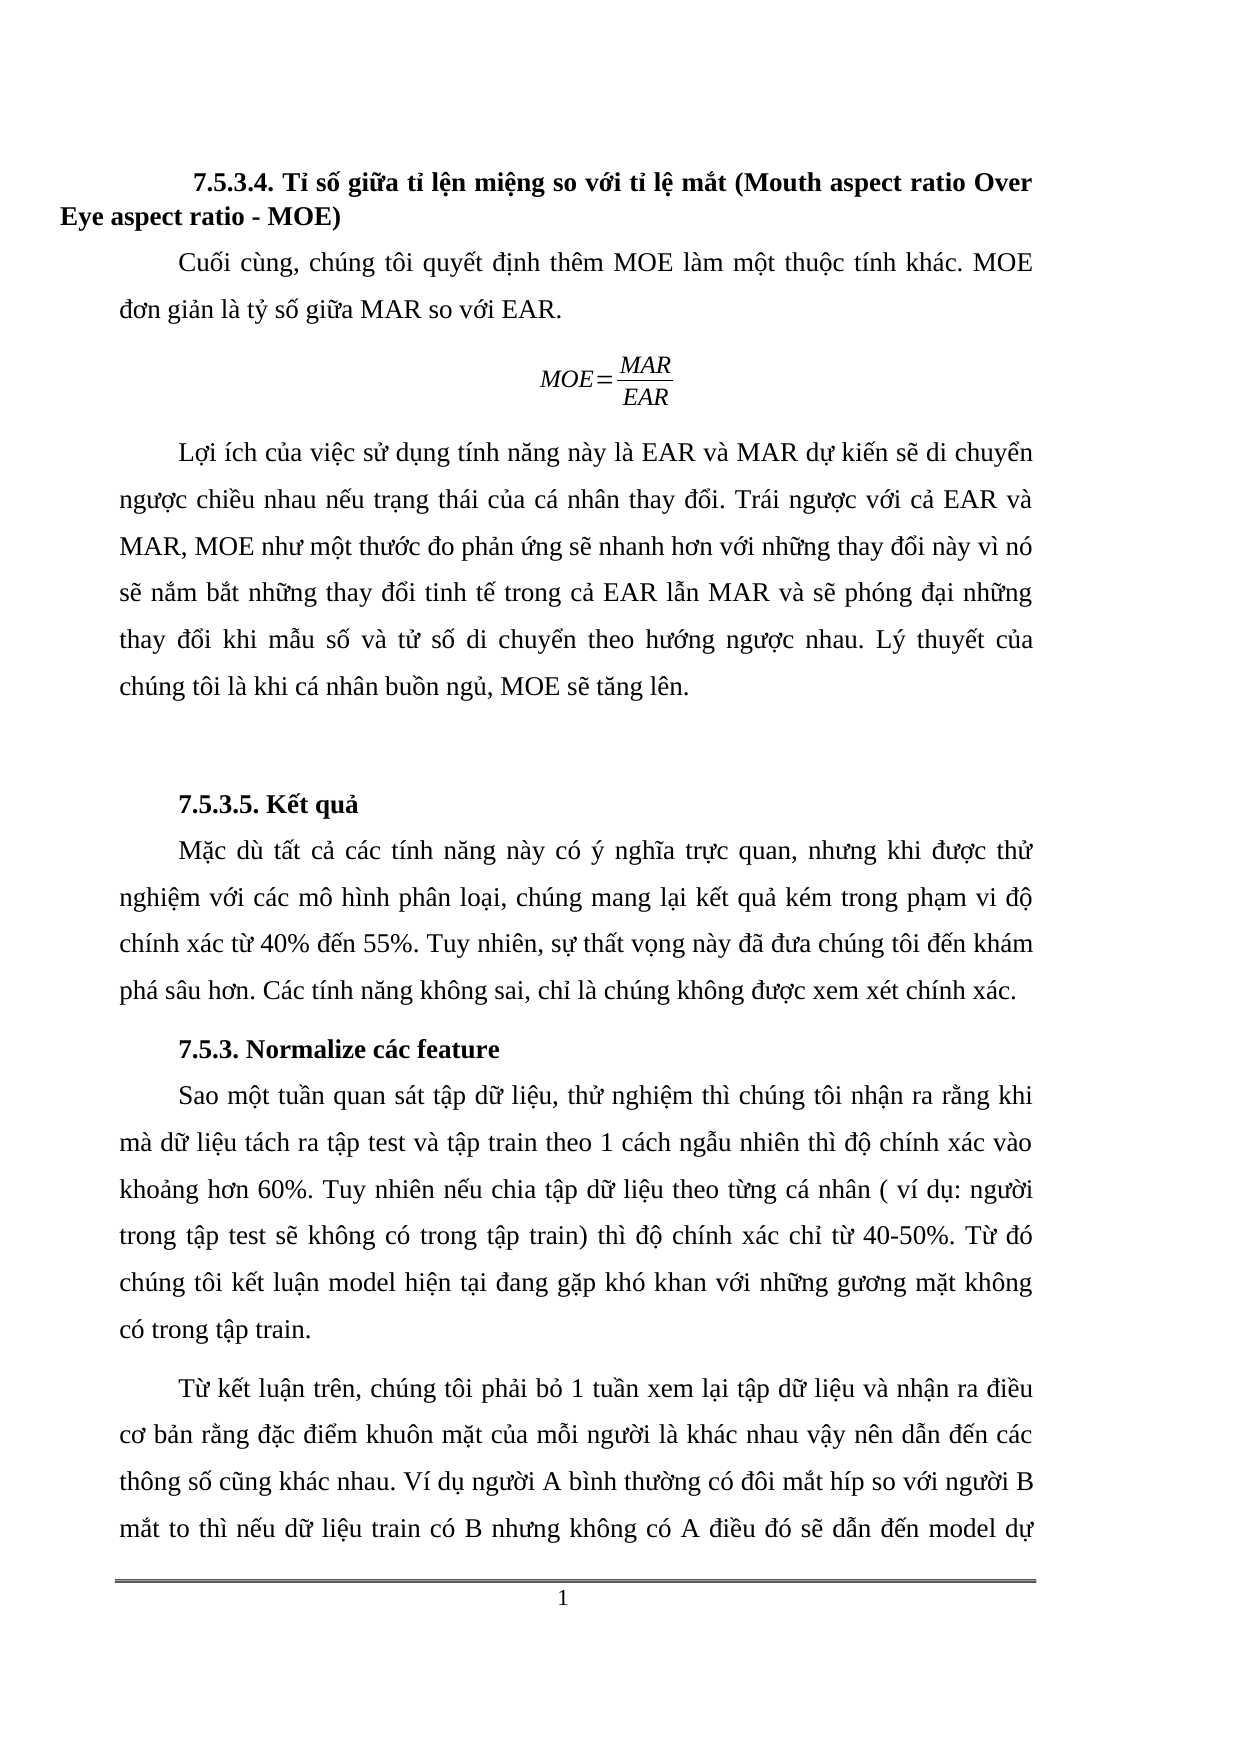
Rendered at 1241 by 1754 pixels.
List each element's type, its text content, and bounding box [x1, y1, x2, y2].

subtitle 7.5.3.5. Kết quả [119, 788, 1034, 819]
subtitle 7.5.3.4. Tỉ số giữa tỉ lện miệng so với tỉ lệ mắt (Mouth aspect ratio Over Eye aspect ratio - MOE) [60, 166, 1034, 231]
subtitle 7.5.3. Normalize các feature [119, 1033, 1034, 1064]
text Cuối cùng, chúng tôi quyết định thêm MOE làm một thuộc tính khác. MOE đơn giản là tỷ số giữa MAR so với EAR. [119, 246, 1034, 324]
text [119, 1372, 1034, 1543]
text Sao một tuần quan sát tập dữ liệu, thử nghiệm thì chúng tôi nhận ra rằng khi mà dữ liệu tách ra tập test và tập train theo 1 cách ngẫu nhiên thì độ chính xác vào khoảng hơn 60%. Tuy nhiên nếu chia tập dữ liệu theo từng cá nhân ( ví dụ: người trong tập test sẽ không có trong tập train) thì độ chính xác chỉ từ 40-50%. Từ đó chúng tôi kết luận model hiện tại đang gặp khó khan với những gương mặt không có trong tập train. [119, 1079, 1034, 1344]
text Mặc dù tất cả các tính năng này có ý nghĩa trực quan, nhưng khi được thử nghiệm với các mô hình phân loại, chúng mang lại kết quả kém trong phạm vi độ chính xác từ 40% đến 55%. Tuy nhiên, sự thất vọng này đã đưa chúng tôi đến khám phá sâu hơn. Các tính năng không sai, chỉ là chúng không được xem xét chính xác. [119, 834, 1034, 1005]
text Lợi ích của việc sử dụng tính năng này là EAR và MAR dự kiến sẽ di chuyển ngược chiều nhau nếu trạng thái của cá nhân thay đổi. Trái ngược với cả EAR và MAR, MOE như một thước đo phản ứng sẽ nhanh hơn với những thay đổi này vì nó sẽ nắm bắt những thay đổi tinh tế trong cả EAR lẫn MAR và sẽ phóng đại những thay đổi khi mẫu số và tử số di chuyển theo hướng ngược nhau. Lý thuyết của chúng tôi là khi cá nhân buồn ngủ, MOE sẽ tăng lên. [119, 436, 1034, 701]
